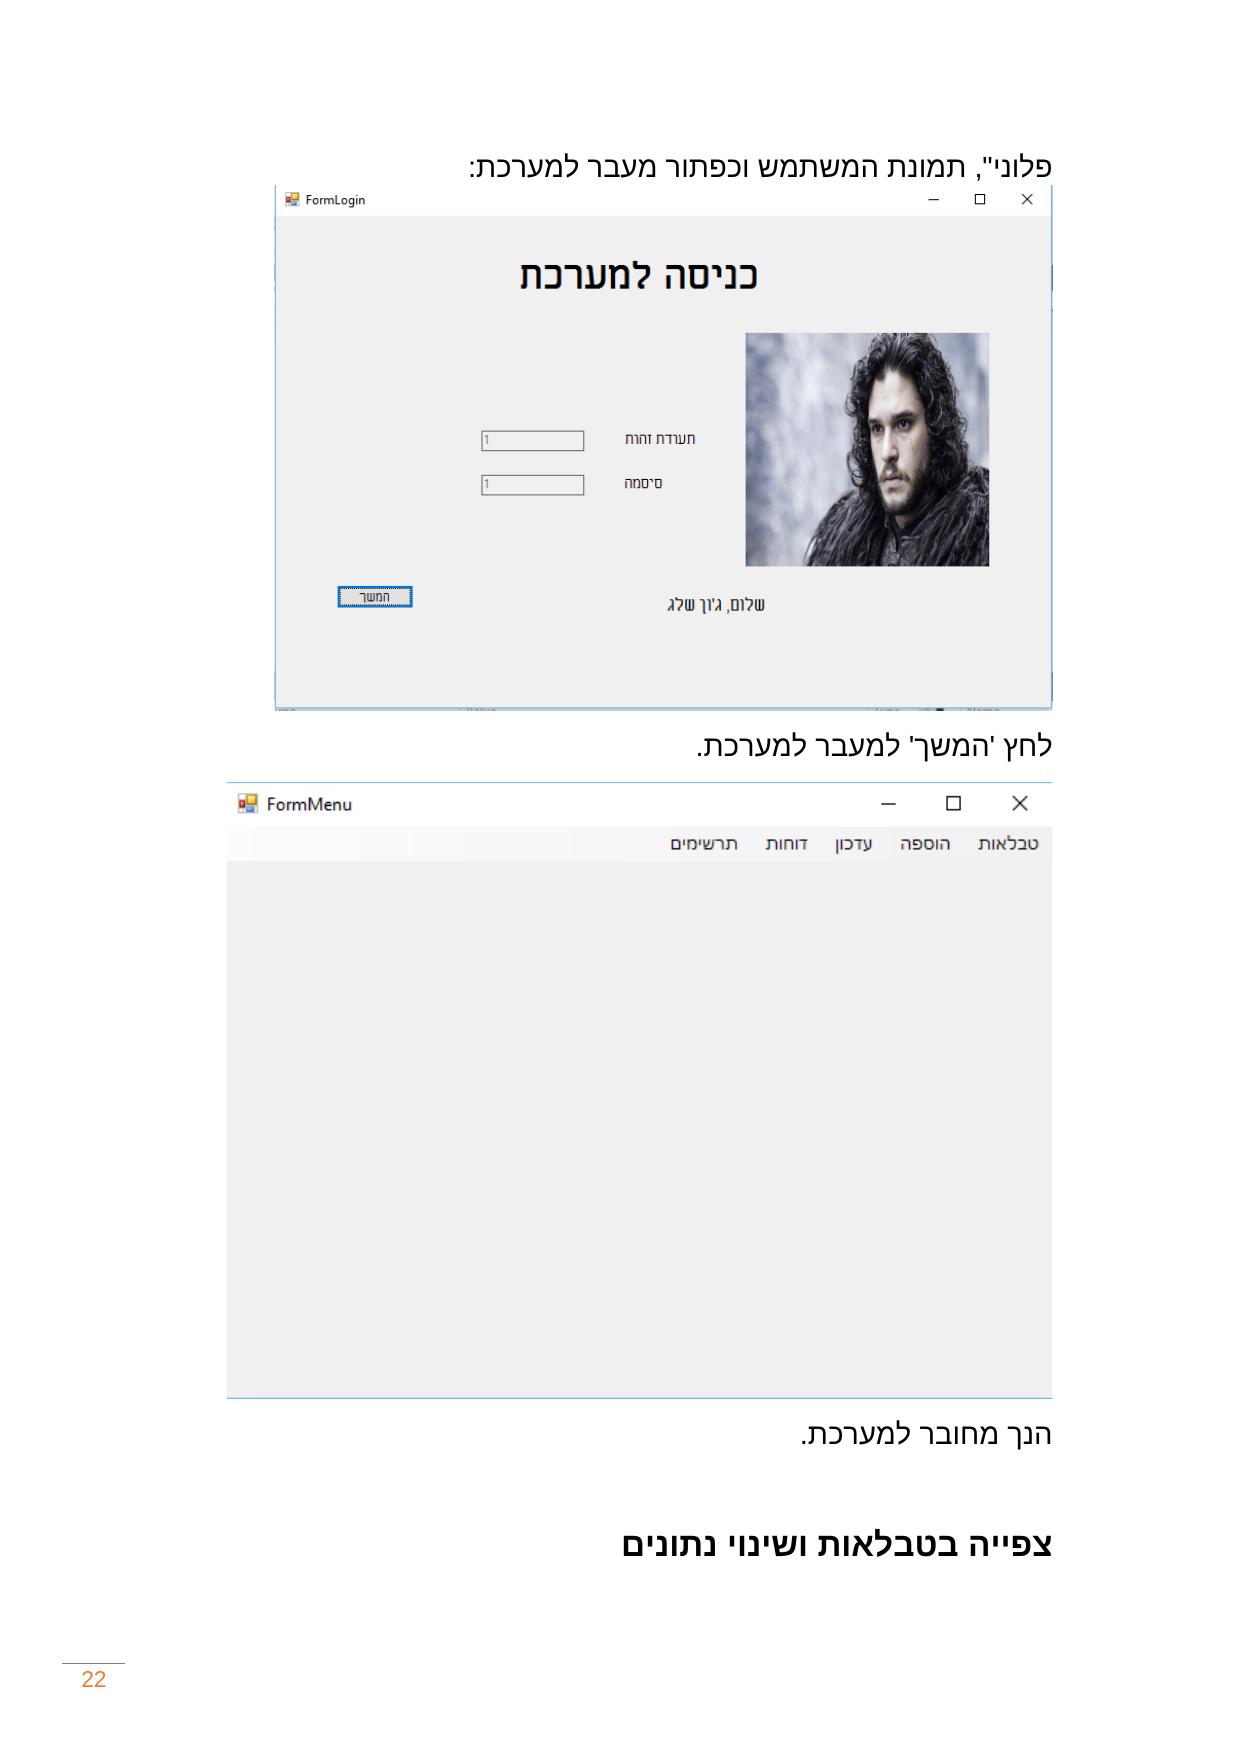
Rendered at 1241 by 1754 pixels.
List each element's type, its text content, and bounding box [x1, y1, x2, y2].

text צפייה בטבלאות ושינוי נתונים [187, 1525, 1053, 1563]
text הנך מחובר למערכת. [187, 1417, 1053, 1451]
picture [274, 185, 1053, 711]
picture [227, 782, 1053, 1399]
text לחץ 'המשך' למעבר למערכת. [187, 729, 1053, 763]
